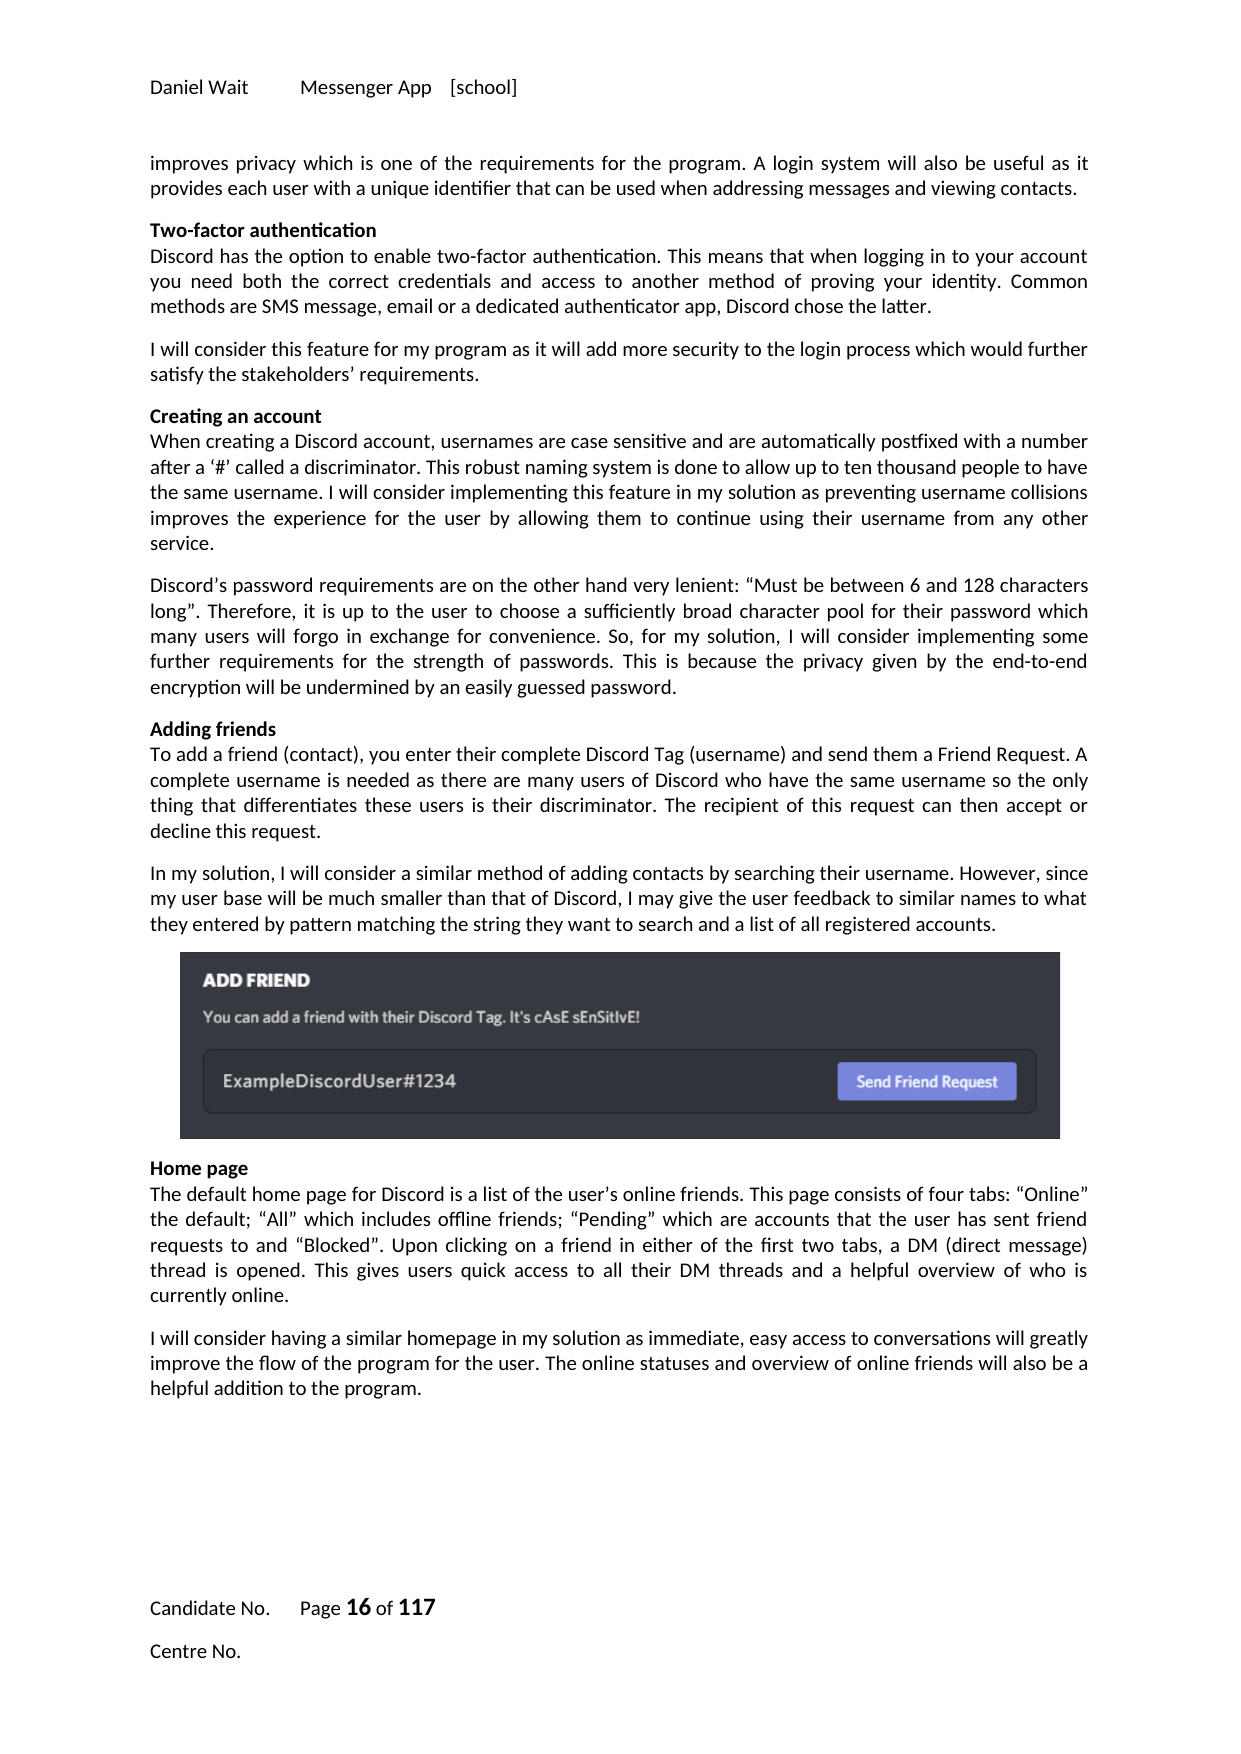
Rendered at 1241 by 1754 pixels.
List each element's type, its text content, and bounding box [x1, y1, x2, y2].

subtitle Creating an account [150, 403, 1090, 429]
text The default home page for Discord is a list of the user’s online friends. This page consists of four tabs: “Online” the default; “All” which includes offline friends; “Pending” which are accounts that the user has sent friend requests to and “Blocked”. Upon clicking on a friend in either of the first two tabs, a DM (direct message) thread is opened. This gives users quick access to all their DM threads and a helpful overview of who is currently online. [150, 1181, 1090, 1308]
text When creating a Discord account, usernames are case sensitive and are automatically postfixed with a number after a ‘#’ called a discriminator. This robust naming system is done to allow up to ten thousand people to have the same username. I will consider implementing this feature in my solution as preventing username collisions improves the experience for the user by allowing them to continue using their username from any other service. [150, 429, 1090, 556]
text To add a friend (contact), you enter their complete Discord Tag (username) and send them a Friend Request. A complete username is needed as there are many users of Discord who have the same username so the only thing that differentiates these users is their discriminator. The recipient of this request can then accept or decline this request. [150, 742, 1090, 843]
subtitle Adding friends [150, 716, 1090, 742]
text In my solution, I will consider a similar method of adding contacts by searching their username. However, since my user base will be much smaller than that of Discord, I may give the user feedback to similar names to what they entered by pattern matching the string they want to search and a list of all registered accounts. [150, 860, 1090, 936]
subtitle Home page [150, 1156, 1090, 1181]
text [150, 150, 1090, 201]
text I will consider this feature for my program as it will add more security to the login process which would further satisfy the stakeholders’ requirements. [150, 336, 1090, 387]
text I will consider having a similar homepage in my solution as immediate, easy access to conversations will greatly improve the flow of the program for the user. The online statuses and overview of online friends will also be a helpful addition to the program. [150, 1325, 1090, 1401]
text Discord’s password requirements are on the other hand very lenient: “Must be between 6 and 128 characters long”. Therefore, it is up to the user to choose a sufficiently broad character pool for their password which many users will forgo in exchange for convenience. So, for my solution, I will consider implementing some further requirements for the strength of passwords. This is because the privacy given by the end-to-end encryption will be undermined by an easily guessed password. [150, 572, 1090, 699]
picture [180, 952, 1060, 1139]
text Discord has the option to enable two-factor authentication. This means that when logging in to your account you need both the correct credentials and access to another method of proving your identity. Common methods are SMS message, email or a dedicated authenticator app, Discord chose the latter. [150, 243, 1090, 319]
subtitle Two-factor authentication [150, 217, 1090, 243]
